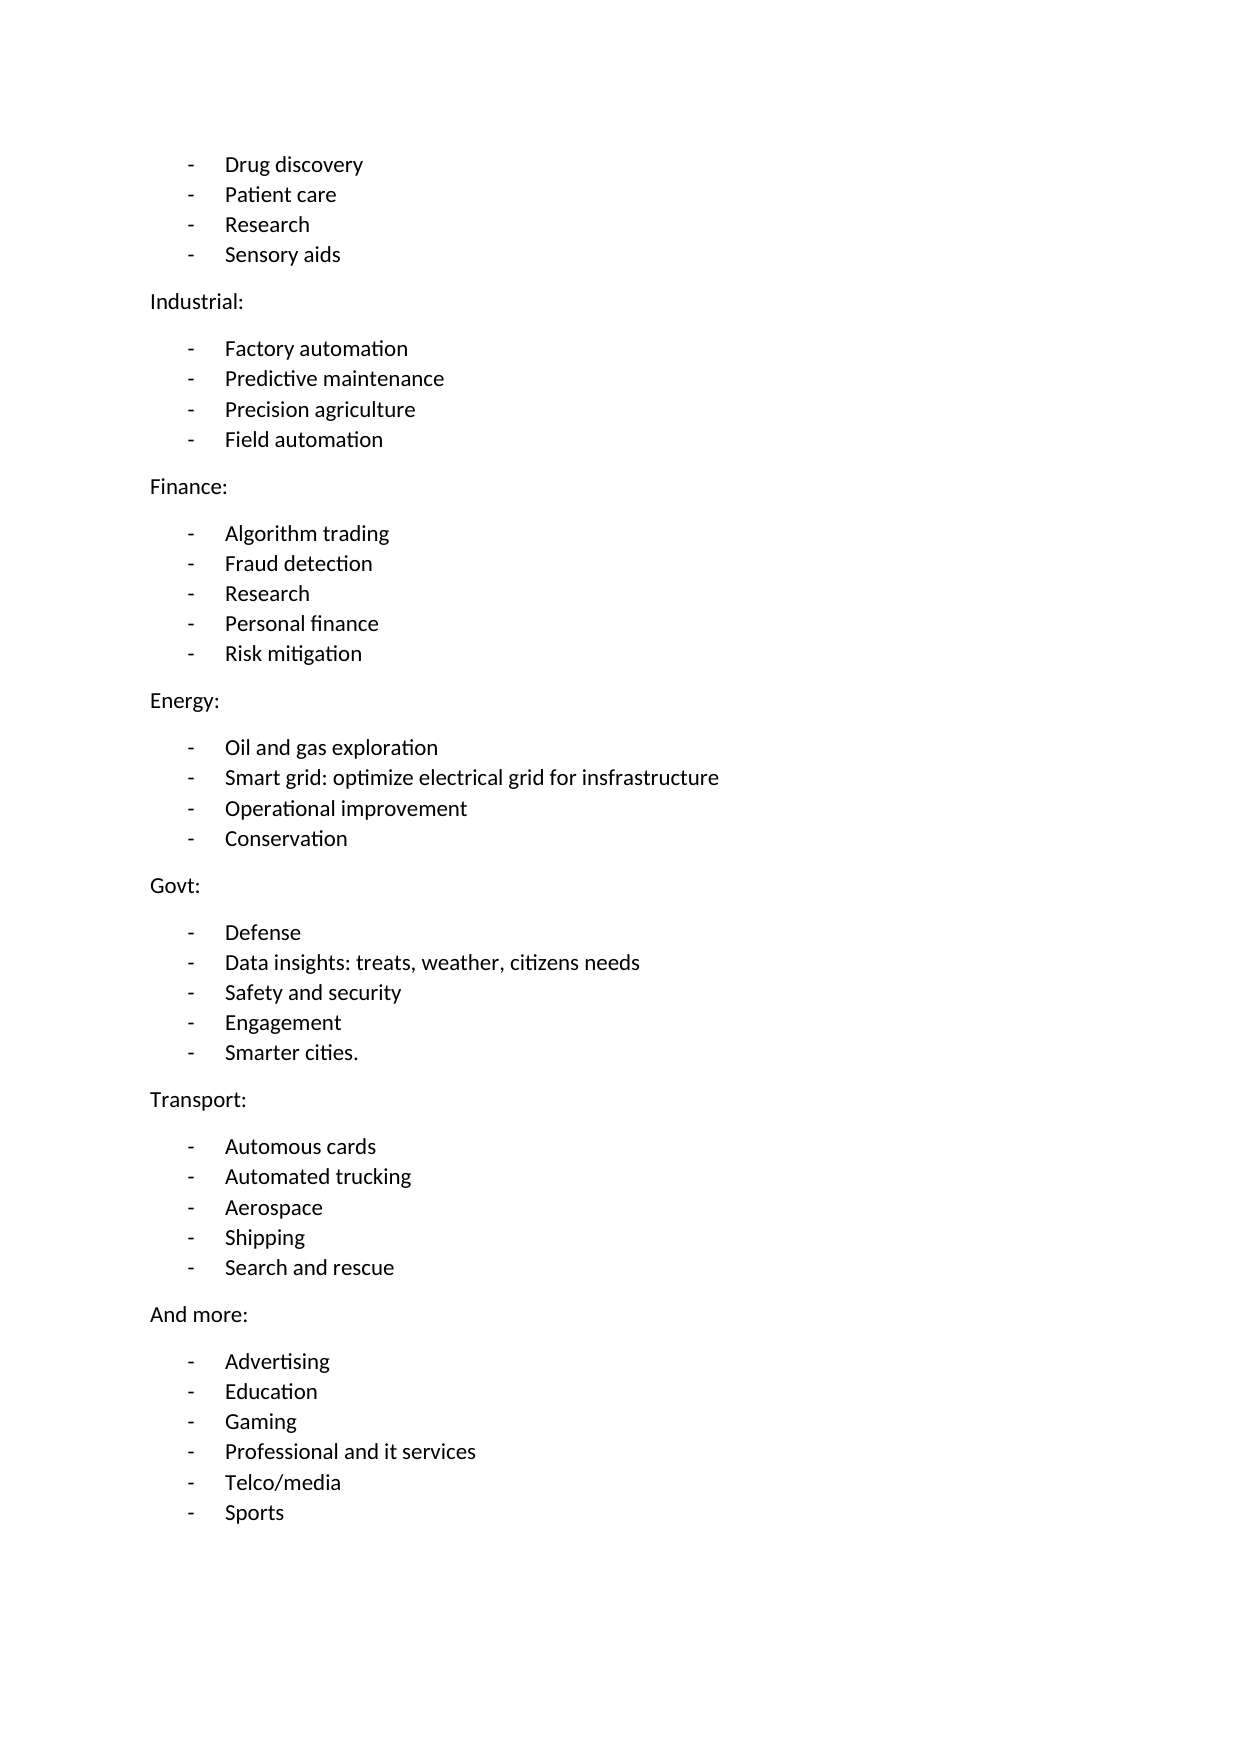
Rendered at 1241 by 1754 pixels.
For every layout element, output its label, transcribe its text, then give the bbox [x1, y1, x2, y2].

list Operational improvement [187, 794, 1090, 822]
list Sports [187, 1498, 1090, 1526]
list Predictive maintenance [187, 364, 1090, 393]
list Aerospace [187, 1193, 1090, 1221]
list Research [187, 210, 1090, 238]
list Smarter cities. [187, 1038, 1090, 1067]
list Defense [187, 918, 1090, 946]
list Patient care [187, 180, 1090, 208]
list Shipping [187, 1223, 1090, 1251]
text Transport: [150, 1085, 1090, 1113]
list Personal finance [187, 609, 1090, 637]
list Automous cards [187, 1132, 1090, 1160]
list Precision agriculture [187, 395, 1090, 423]
text And more: [150, 1300, 1090, 1328]
list Conservation [187, 824, 1090, 852]
list Automated trucking [187, 1162, 1090, 1191]
list Advertising [187, 1347, 1090, 1375]
list Education [187, 1377, 1090, 1405]
list Data insights: treats, weather, citizens needs [187, 948, 1090, 976]
text Energy: [150, 686, 1090, 714]
list Professional and it services [187, 1437, 1090, 1466]
list Telco/media [187, 1468, 1090, 1496]
list Fraud detection [187, 549, 1090, 577]
list Risk mitigation [187, 639, 1090, 668]
list Drug discovery [187, 150, 1090, 178]
list Safety and security [187, 978, 1090, 1006]
list Research [187, 579, 1090, 607]
text Industrial: [150, 287, 1090, 316]
list Oil and gas exploration [187, 733, 1090, 761]
text Govt: [150, 871, 1090, 899]
text Finance: [150, 472, 1090, 500]
list Sensory aids [187, 241, 1090, 269]
list Algorithm trading [187, 519, 1090, 547]
list Engagement [187, 1008, 1090, 1036]
list Smart grid: optimize electrical grid for insfrastructure [187, 763, 1090, 792]
list Search and rescue [187, 1253, 1090, 1281]
list Field automation [187, 425, 1090, 453]
list Gaming [187, 1407, 1090, 1435]
list Factory automation [187, 334, 1090, 362]
